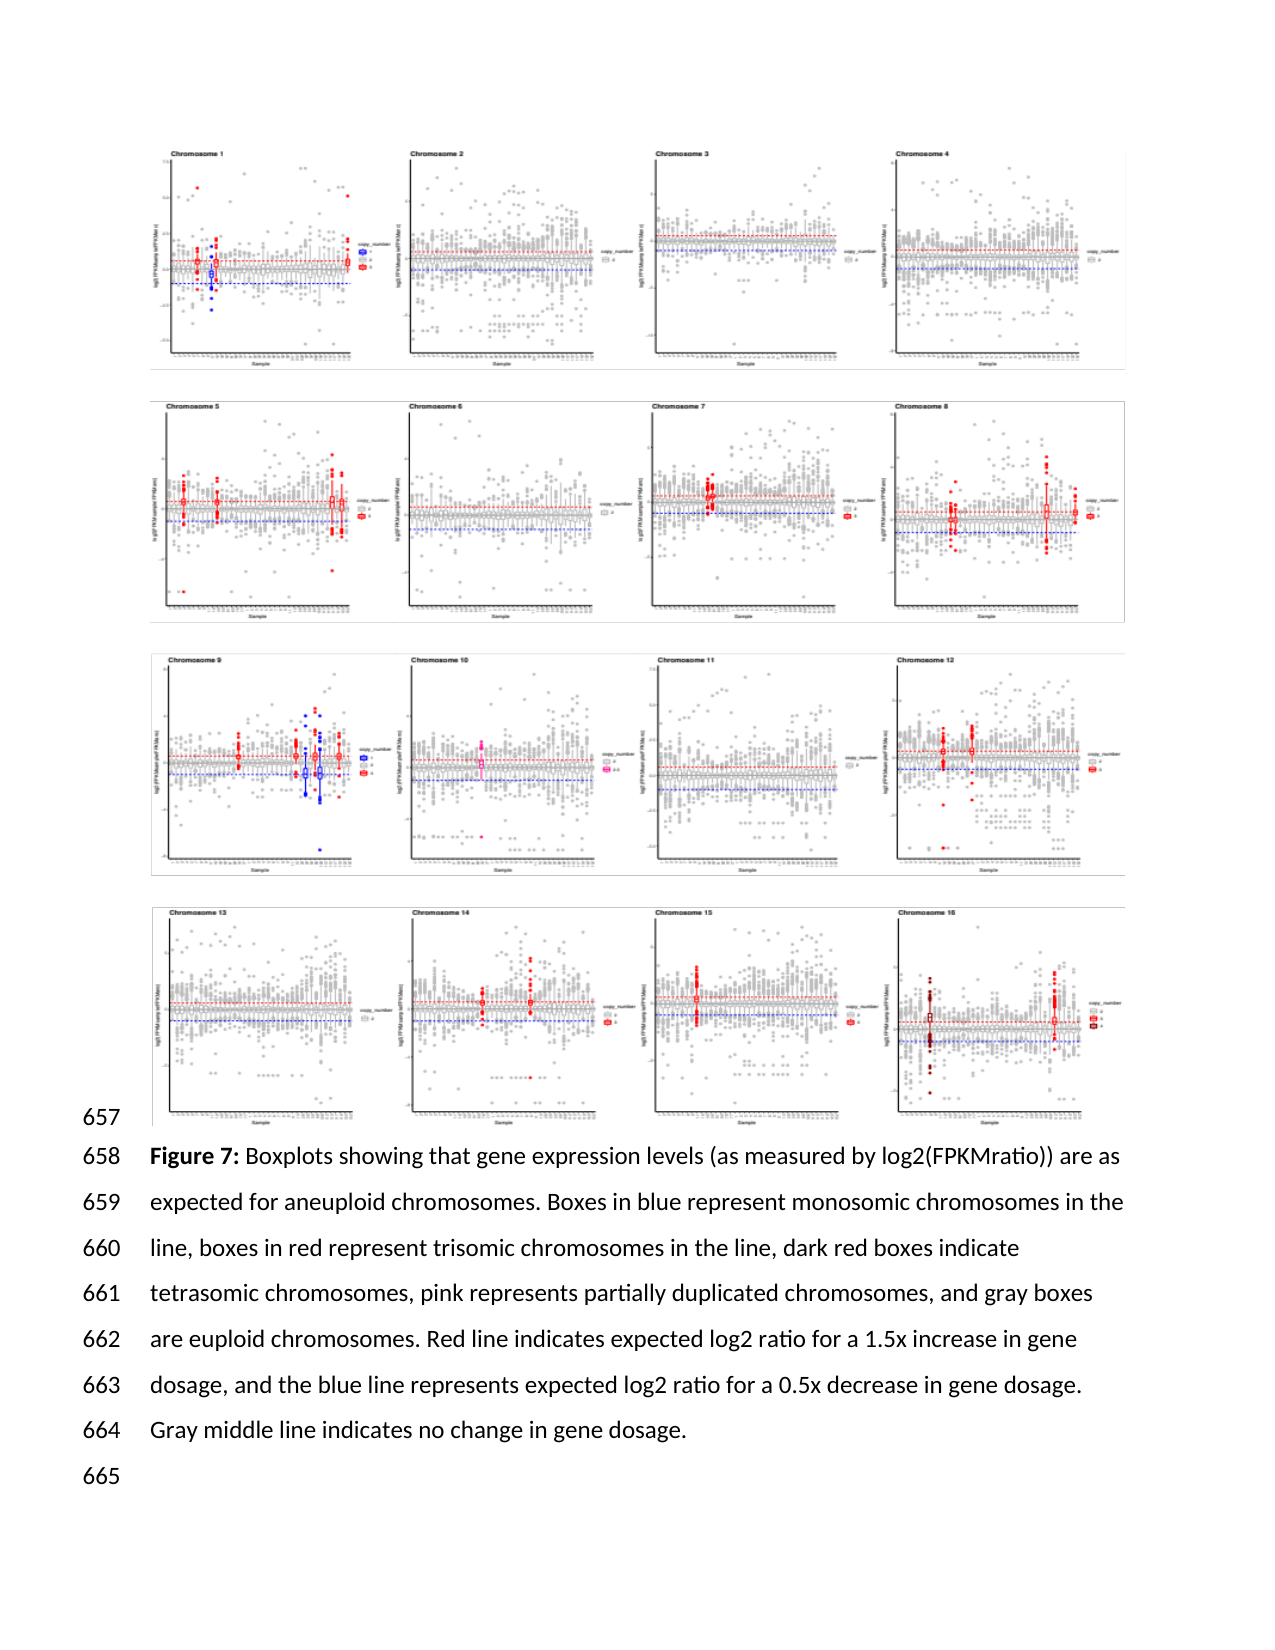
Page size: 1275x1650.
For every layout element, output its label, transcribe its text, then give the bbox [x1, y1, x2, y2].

text Figure 7: Boxplots showing that gene expression levels (as measured by log2(FPKMratio)) are as expected for aneuploid chromosomes. Boxes in blue represent monosomic chromosomes in the line, boxes in red represent trisomic chromosomes in the line, dark red boxes indicate tetrasomic chromosomes, pink represents partially duplicated chromosomes, and gray boxes are euploid chromosomes. Red line indicates expected log2 ratio for a 1.5x increase in gene dosage, and the blue line represents expected log2 ratio for a 0.5x decrease in gene dosage. Gray middle line indicates no change in gene dosage. [150, 1140, 1125, 1445]
